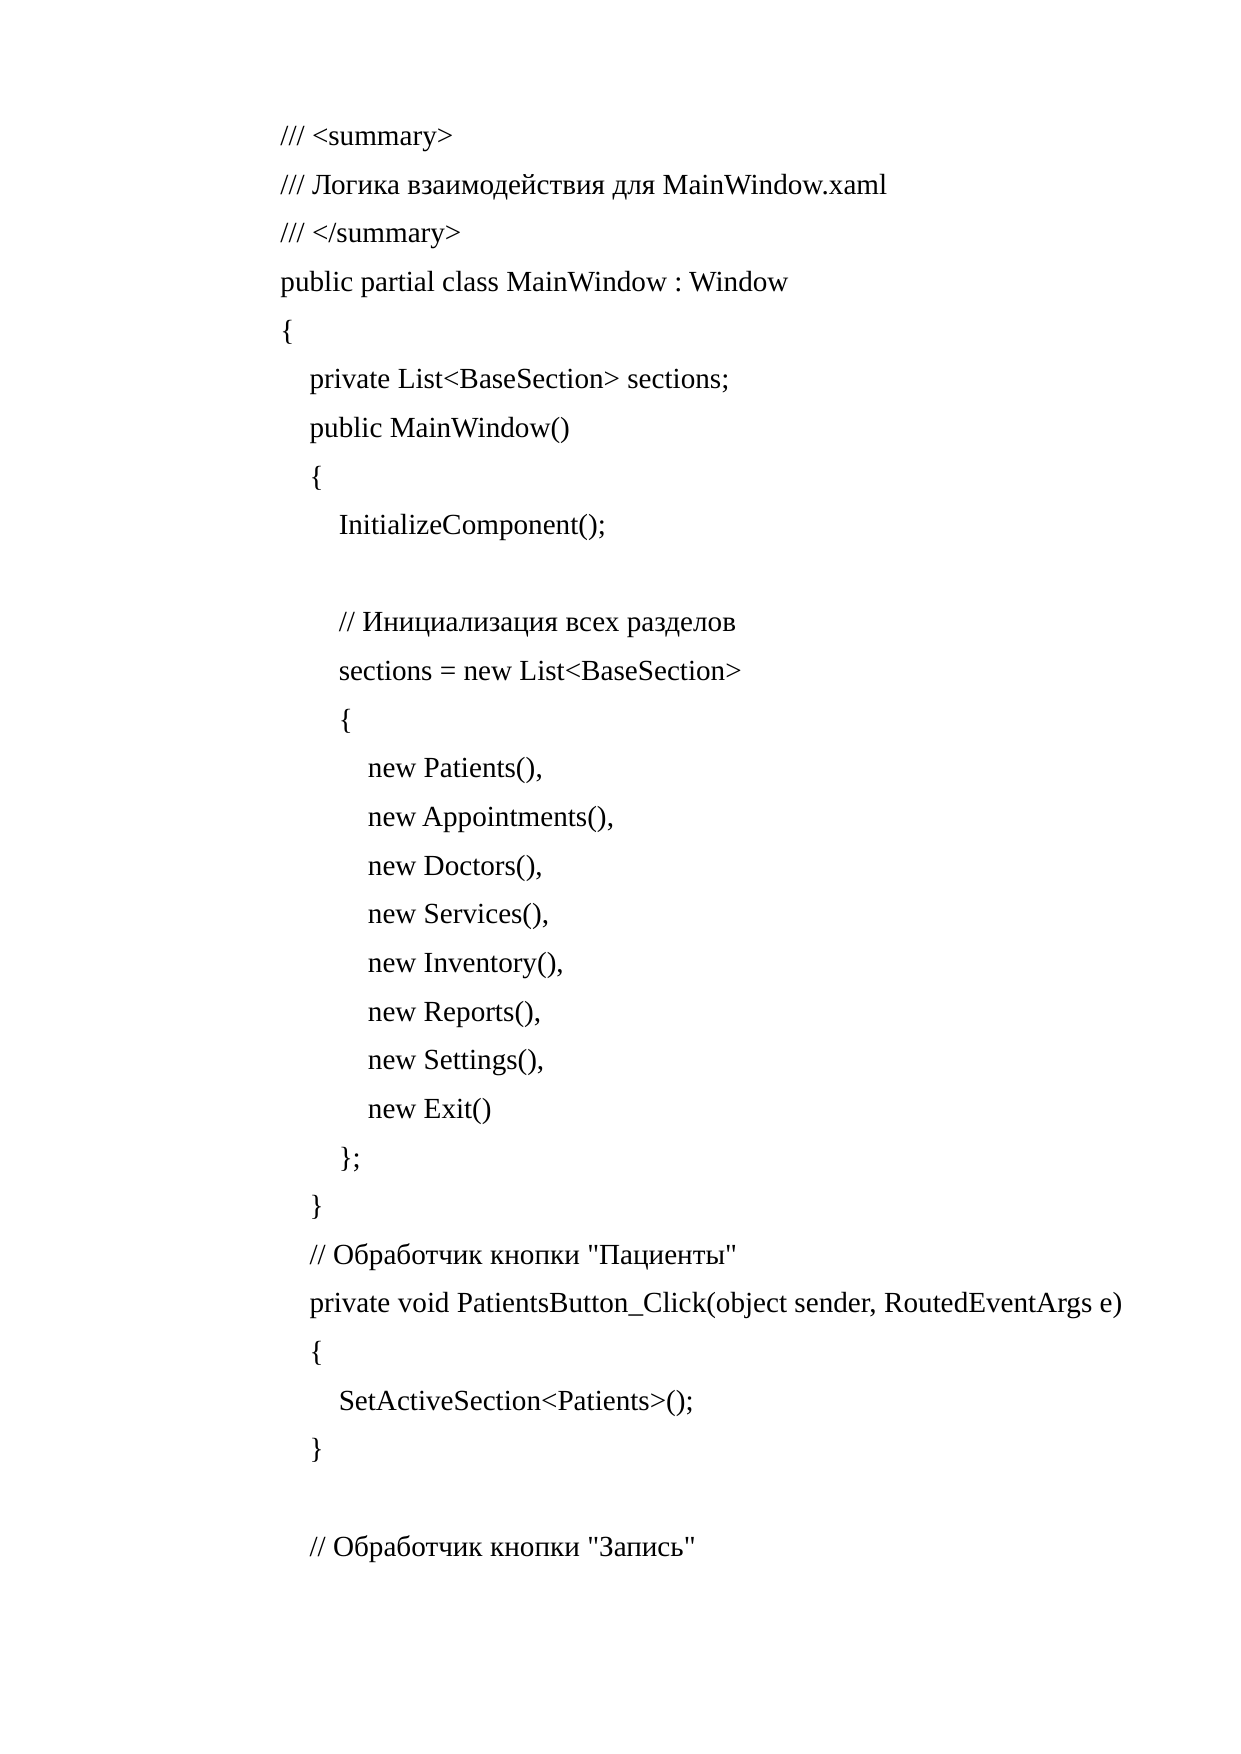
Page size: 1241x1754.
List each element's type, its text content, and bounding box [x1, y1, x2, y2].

text { [177, 459, 1152, 492]
text new Patients(), [177, 751, 1152, 784]
text // Инициализация всех разделов [177, 604, 1152, 638]
text SetActiveSection<Patients>(); [177, 1383, 1152, 1416]
text { [177, 1334, 1152, 1368]
text }; [177, 1140, 1152, 1173]
text } [177, 1188, 1152, 1222]
text private void PatientsButton_Click(object sender, RoutedEventArgs e) [177, 1286, 1152, 1319]
text /// </summary> [177, 215, 1152, 249]
text new Settings(), [177, 1042, 1152, 1076]
text // Обработчик кнопки "Пациенты" [177, 1237, 1152, 1271]
text new Services(), [177, 896, 1152, 930]
text { [177, 313, 1152, 346]
text InitializeComponent(); [177, 507, 1152, 541]
text { [177, 702, 1152, 735]
text /// Логика взаимодействия для MainWindow.xaml [177, 167, 1152, 200]
text new Reports(), [177, 994, 1152, 1027]
text new Inventory(), [177, 945, 1152, 979]
text new Doctors(), [177, 848, 1152, 881]
text sections = new List<BaseSection> [177, 653, 1152, 687]
text public partial class MainWindow : Window [177, 264, 1152, 298]
text // Обработчик кнопки "Запись" [177, 1529, 1152, 1562]
text private List<BaseSection> sections; [177, 361, 1152, 395]
text new Appointments(), [177, 799, 1152, 833]
text /// <summary> [177, 118, 1152, 152]
text } [177, 1432, 1152, 1465]
text new Exit() [177, 1091, 1152, 1124]
text public MainWindow() [177, 410, 1152, 443]
